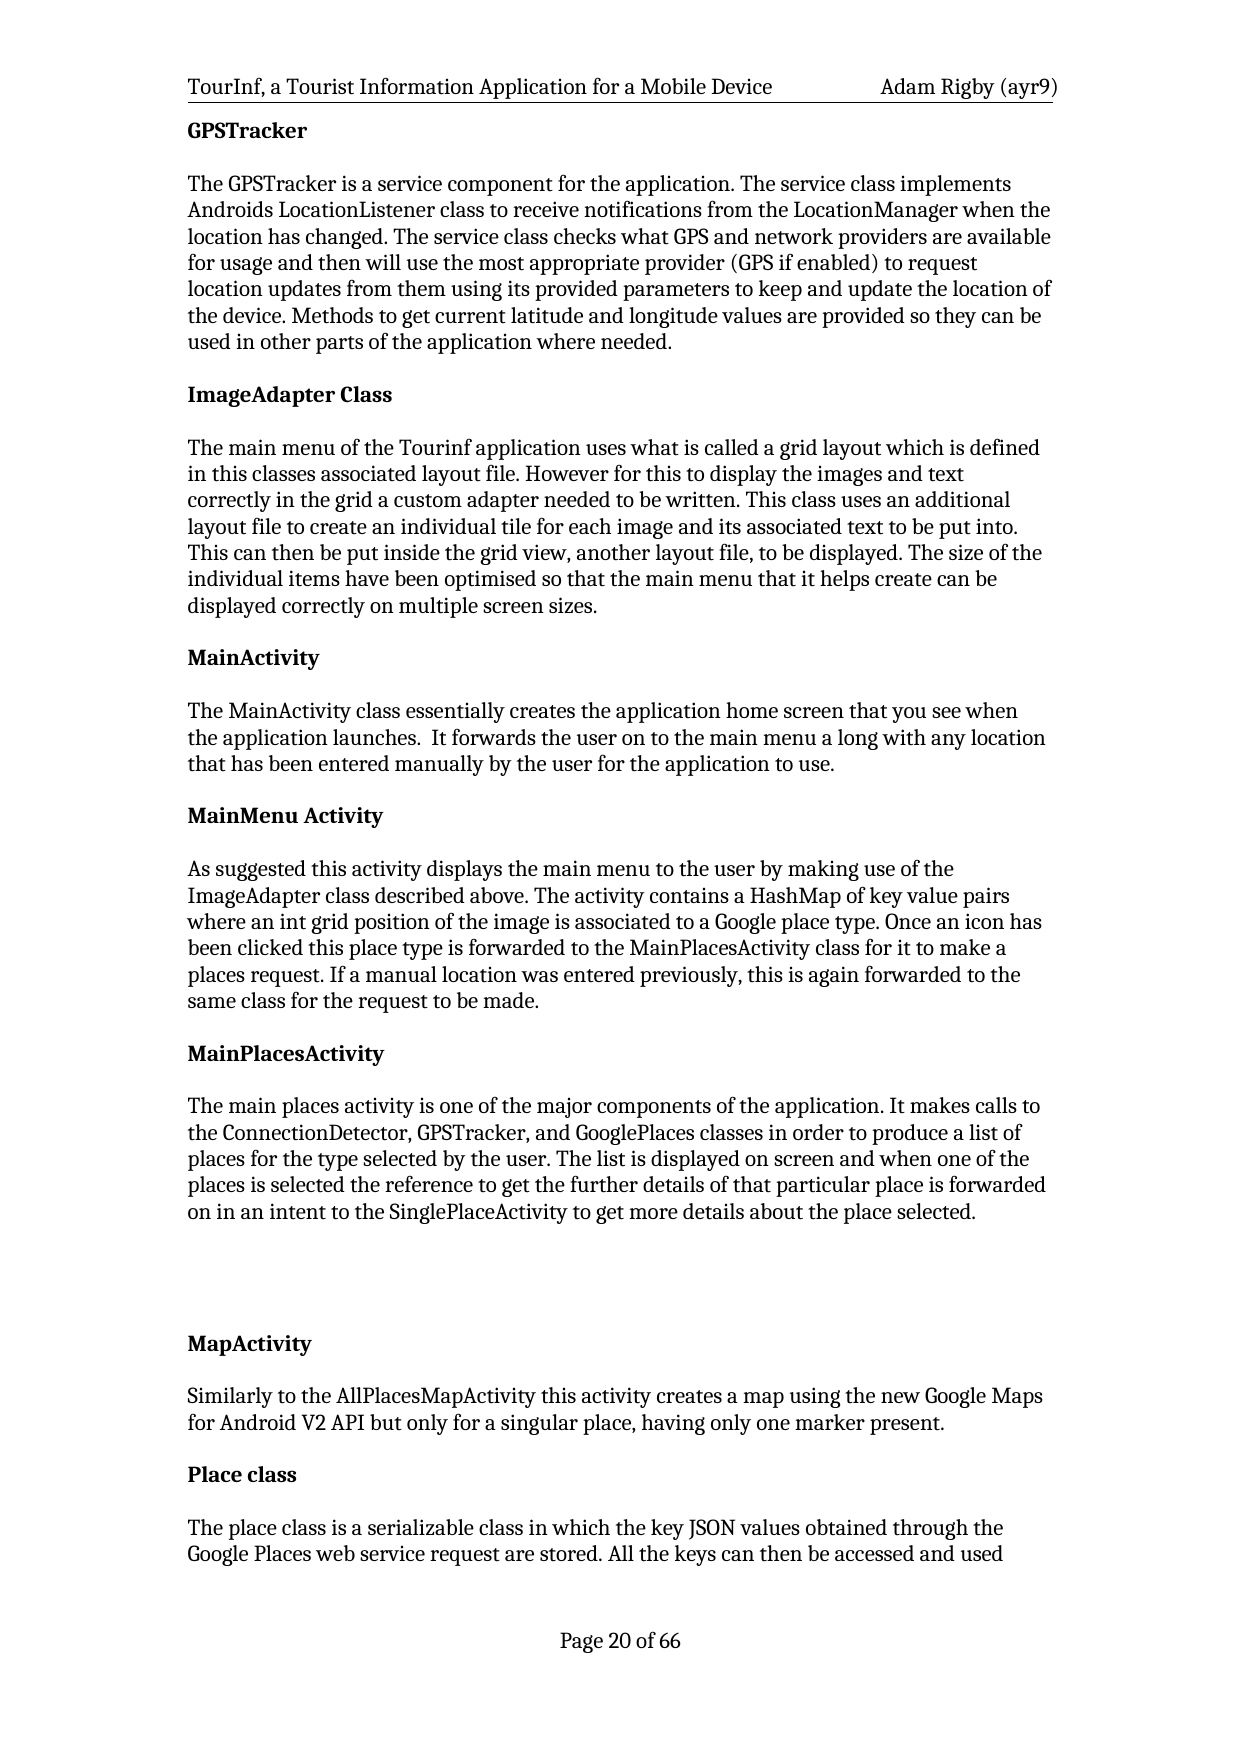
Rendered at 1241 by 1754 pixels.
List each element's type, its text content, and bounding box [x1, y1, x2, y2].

text MainPlacesActivity [187, 1041, 1053, 1067]
text MainActivity [187, 645, 1053, 672]
text ImageAdapter Class [187, 382, 1053, 408]
text Place class [187, 1462, 1053, 1488]
text The main places activity is one of the major components of the application. It makes calls to the ConnectionDetector, GPSTracker, and GooglePlaces classes in order to produce a list of places for the type selected by the user. The list is displayed on screen and when one of the places is selected the reference to get the further details of that particular place is forwarded on in an intent to the SinglePlaceActivity to get more details about the place selected. [187, 1093, 1053, 1225]
text MapActivity [187, 1330, 1053, 1357]
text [187, 1515, 1053, 1568]
text The MainActivity class essentially creates the application home screen that you see when the application launches. It forwards the user on to the main menu a long with any location that has been entered manually by the user for the application to use. [187, 698, 1053, 777]
text GPSTracker [187, 118, 1053, 144]
text As suggested this activity displays the main menu to the user by making use of the ImageAdapter class described above. The activity contains a HashMap of key value pairs where an int grid position of the image is associated to a Google place type. Once an icon has been clicked this place type is forwarded to the MainPlacesActivity class for it to make a places request. If a manual location was entered previously, this is again forwarded to the same class for the request to be made. [187, 856, 1053, 1014]
text The GPSTracker is a service component for the application. The service class implements Androids LocationListener class to receive notifications from the LocationManager when the location has changed. The service class checks what GPS and network providers are available for usage and then will use the most appropriate provider (GPS if enabled) to request location updates from them using its provided parameters to keep and update the location of the device. Methods to get current latitude and longitude values are provided so they can be used in other parts of the application where needed. [187, 171, 1053, 355]
text Similarly to the AllPlacesMapActivity this activity creates a map using the new Google Maps for Android V2 API but only for a singular place, having only one marker present. [187, 1383, 1053, 1436]
text MainMenu Activity [187, 803, 1053, 830]
text The main menu of the Tourinf application uses what is called a grid layout which is defined in this classes associated layout file. However for this to display the images and text correctly in the grid a custom adapter needed to be written. This class uses an additional layout file to create an individual tile for each image and its associated text to be put into. This can then be put inside the grid view, another layout file, to be displayed. The size of the individual items have been optimised so that the main menu that it helps create can be displayed correctly on multiple screen sizes. [187, 434, 1053, 619]
